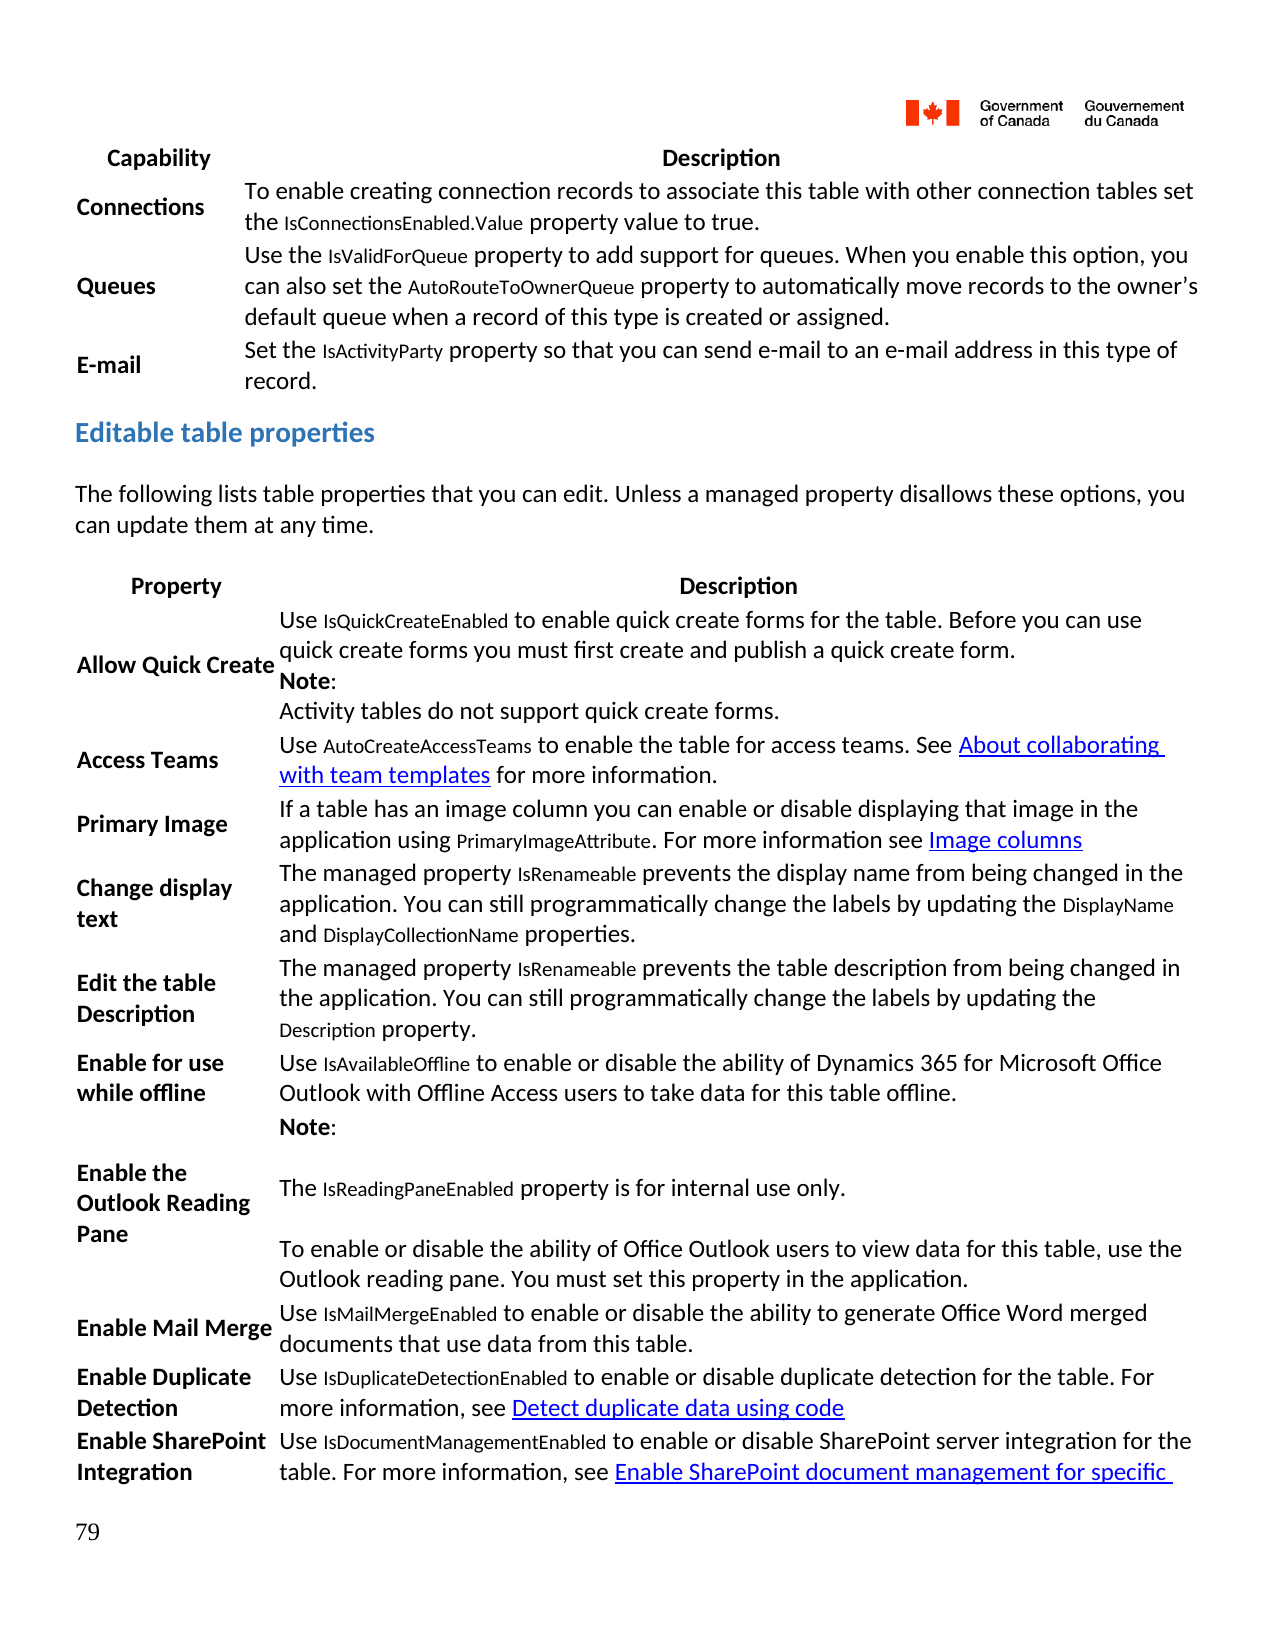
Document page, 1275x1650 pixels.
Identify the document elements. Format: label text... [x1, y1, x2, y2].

table_cell Use IsDuplicateDetectionEnabled to enable or disable duplicate detection for the table. For more information, see Detect duplicate data using code [278, 1360, 1200, 1424]
table_cell Edit the table Description [75, 951, 277, 1045]
table_cell Use IsMailMergeEnabled to enable or disable the ability to generate Office Word merged documents that use data from this table. [278, 1296, 1200, 1360]
table_cell Access Teams [75, 728, 277, 792]
table_cell Connections [75, 174, 243, 238]
table_cell Use the IsValidForQueue property to add support for queues. When you enable this option, you can also set the AutoRouteToOwnerQueue property to automatically move records to the owner’s default queue when a record of this type is created or assigned. [243, 238, 1200, 333]
table_cell Use IsQuickCreateEnabled to enable quick create forms for the table. Before you can use quick create forms you must first create and publish a quick create form. Note: Activity tables do not support quick create forms. [278, 602, 1200, 727]
table_cell Allow Quick Create [75, 602, 277, 727]
text The following lists table properties that you can edit. Unless a managed property disallows these options, you can update them at any time. [75, 478, 1200, 539]
table_cell Enable the Outlook Reading Pane [75, 1109, 277, 1296]
table_cell Use IsAvailableOffline to enable or disable the ability of Dynamics 365 for Microsoft Office Outlook with Offline Access users to take data for this table offline. [278, 1045, 1200, 1109]
table_cell Enable Duplicate Detection [75, 1360, 277, 1424]
table_cell Enable SharePoint Integration [75, 1424, 277, 1488]
table_header Description [243, 140, 1200, 174]
table_cell Use AutoCreateAccessTeams to enable the table for access teams. See About collaborating with team templates for more information. [278, 728, 1200, 792]
table_cell Note: The IsReadingPaneEnabled property is for internal use only. To enable or disable the ability of Office Outlook users to view data for this table, use the Outlook reading pane. You must set this property in the application. [278, 1109, 1200, 1296]
table_cell Change display text [75, 856, 277, 951]
table_cell E-mail [75, 333, 243, 397]
subtitle Editable table properties [75, 414, 1200, 449]
table_cell The managed property IsRenameable prevents the table description from being changed in the application. You can still programmatically change the labels by updating the Description property. [278, 951, 1200, 1045]
table_header Description [278, 569, 1200, 602]
table_cell Enable Mail Merge [75, 1296, 277, 1360]
table_cell Queues [75, 238, 243, 333]
table_cell The managed property IsRenameable prevents the display name from being changed in the application. You can still programmatically change the labels by updating the DisplayName and DisplayCollectionName properties. [278, 856, 1200, 951]
table_cell If a table has an image column you can enable or disable displaying that image in the application using PrimaryImageAttribute. For more information see Image columns [278, 792, 1200, 856]
table_cell Set the IsActivityParty property so that you can send e-mail to an e-mail address in this type of record. [243, 333, 1200, 397]
table_header Property [75, 569, 277, 602]
table_header Capability [75, 140, 243, 174]
picture [881, 75, 1200, 141]
table_cell To enable creating connection records to associate this table with other connection tables set the IsConnectionsEnabled.Value property value to true. [243, 174, 1200, 238]
table_cell Primary Image [75, 792, 277, 856]
table_cell Enable for use while offline [75, 1045, 277, 1109]
